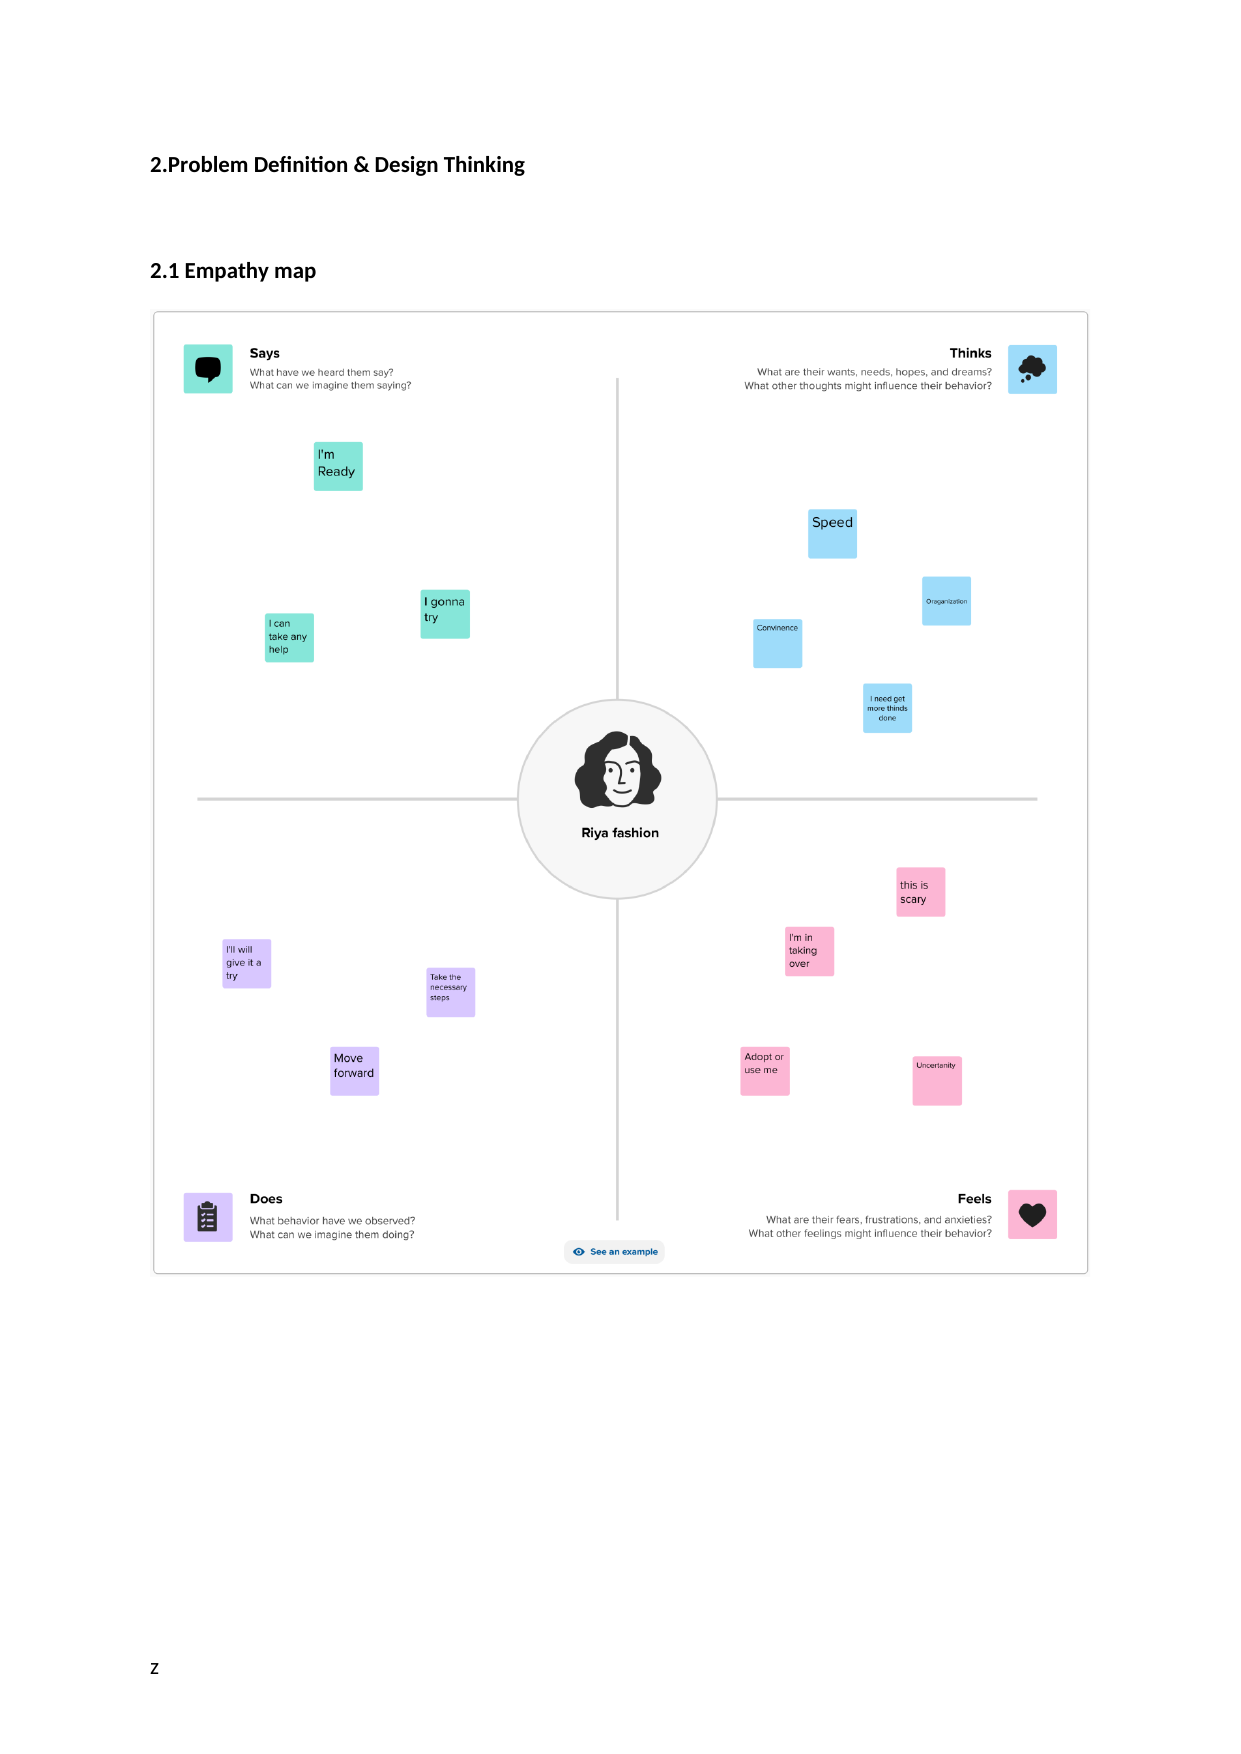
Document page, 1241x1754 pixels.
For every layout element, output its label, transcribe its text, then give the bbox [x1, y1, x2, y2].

text 2.Problem Definition & Design Thinking [150, 150, 1090, 178]
text 2.1 Empathy map [150, 256, 1090, 284]
picture [150, 309, 1091, 1277]
